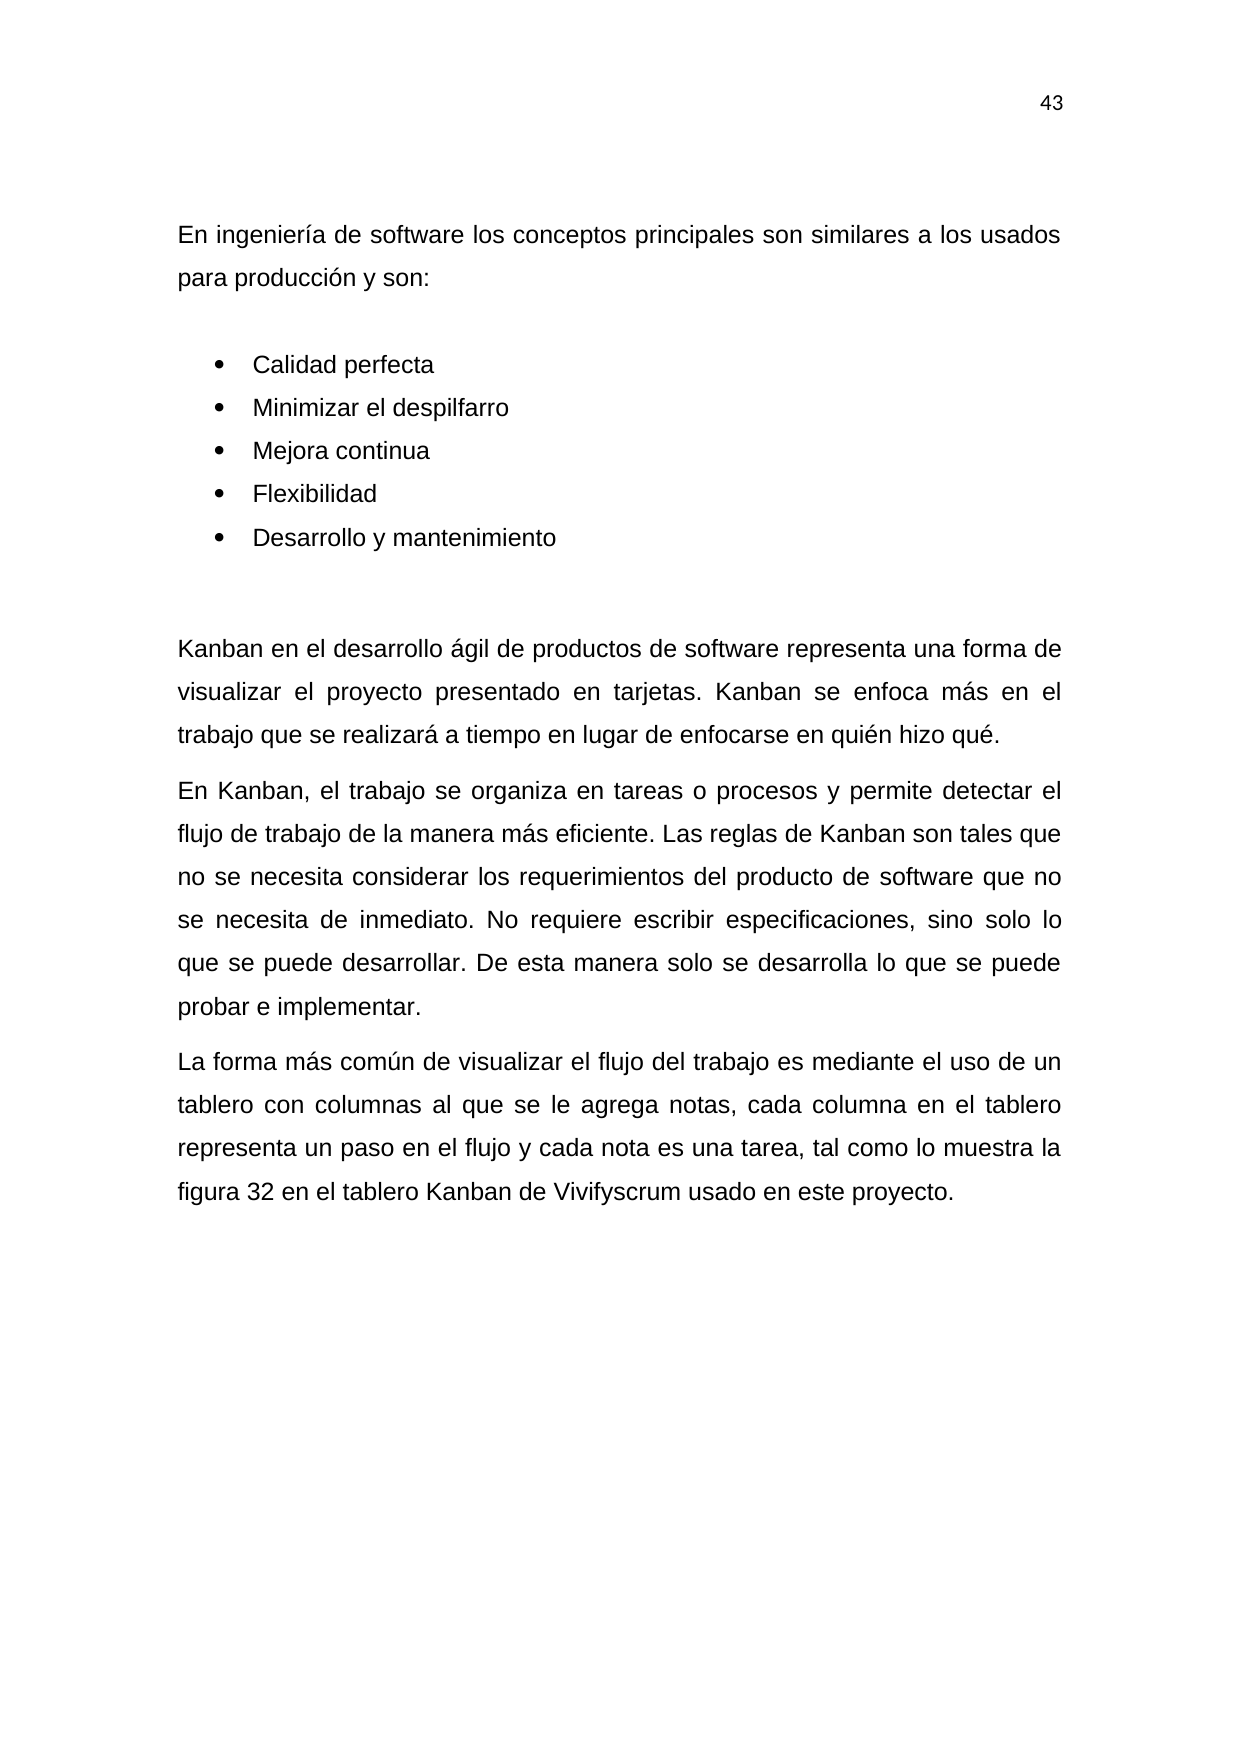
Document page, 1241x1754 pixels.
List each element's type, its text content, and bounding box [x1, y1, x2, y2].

subtitle Minimizar el despilfarro [215, 393, 1063, 422]
subtitle Calidad perfecta [215, 350, 1063, 378]
subtitle Flexibilidad [215, 479, 1063, 508]
text Kanban en el desarrollo ágil de productos de software representa una forma de visualizar el proyecto presentado en tarjetas. Kanban se enfoca más en el trabajo que se realizará a tiempo en lugar de enfocarse en quién hizo qué. [177, 634, 1063, 749]
text La forma más común de visualizar el flujo del trabajo es mediante el uso de un tablero con columnas al que se le agrega notas, cada columna en el tablero representa un paso en el flujo y cada nota es una tarea, tal como lo muestra la figura 32 en el tablero Kanban de Vivifyscrum usado en este proyecto. [177, 1047, 1063, 1205]
text En Kanban, el trabajo se organiza en tareas o procesos y permite detectar el flujo de trabajo de la manera más eficiente. Las reglas de Kanban son tales que no se necesita considerar los requerimientos del producto de software que no se necesita de inmediato. No requiere escribir especificaciones, sino solo lo que se puede desarrollar. De esta manera solo se desarrolla lo que se puede probar e implementar. [177, 776, 1063, 1020]
subtitle Desarrollo y mantenimiento [215, 523, 1063, 551]
subtitle Mejora continua [215, 436, 1063, 465]
subtitle En ingeniería de software los conceptos principales son similares a los usados para producción y son: [177, 220, 1063, 292]
